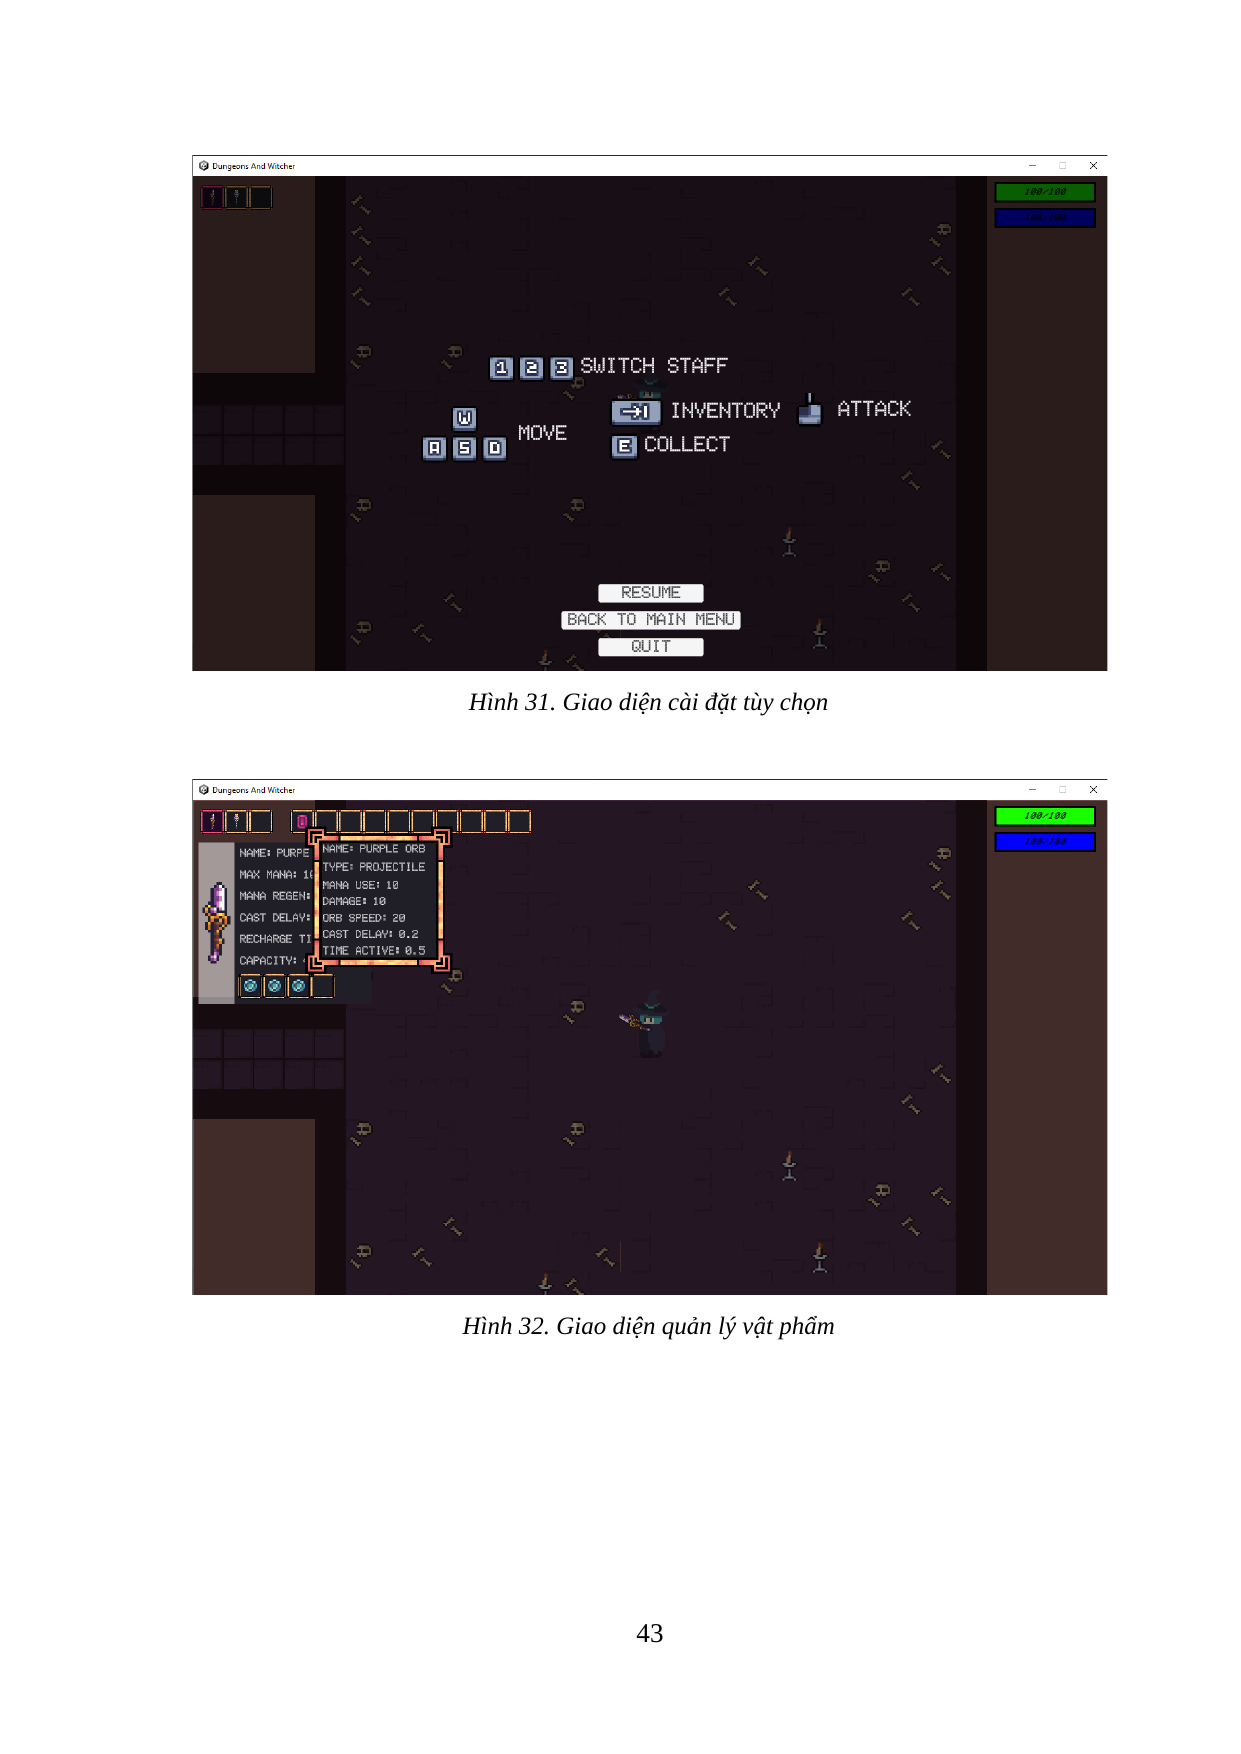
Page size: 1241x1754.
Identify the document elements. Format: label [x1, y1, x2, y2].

picture [192, 155, 1108, 671]
picture [192, 779, 1108, 1295]
